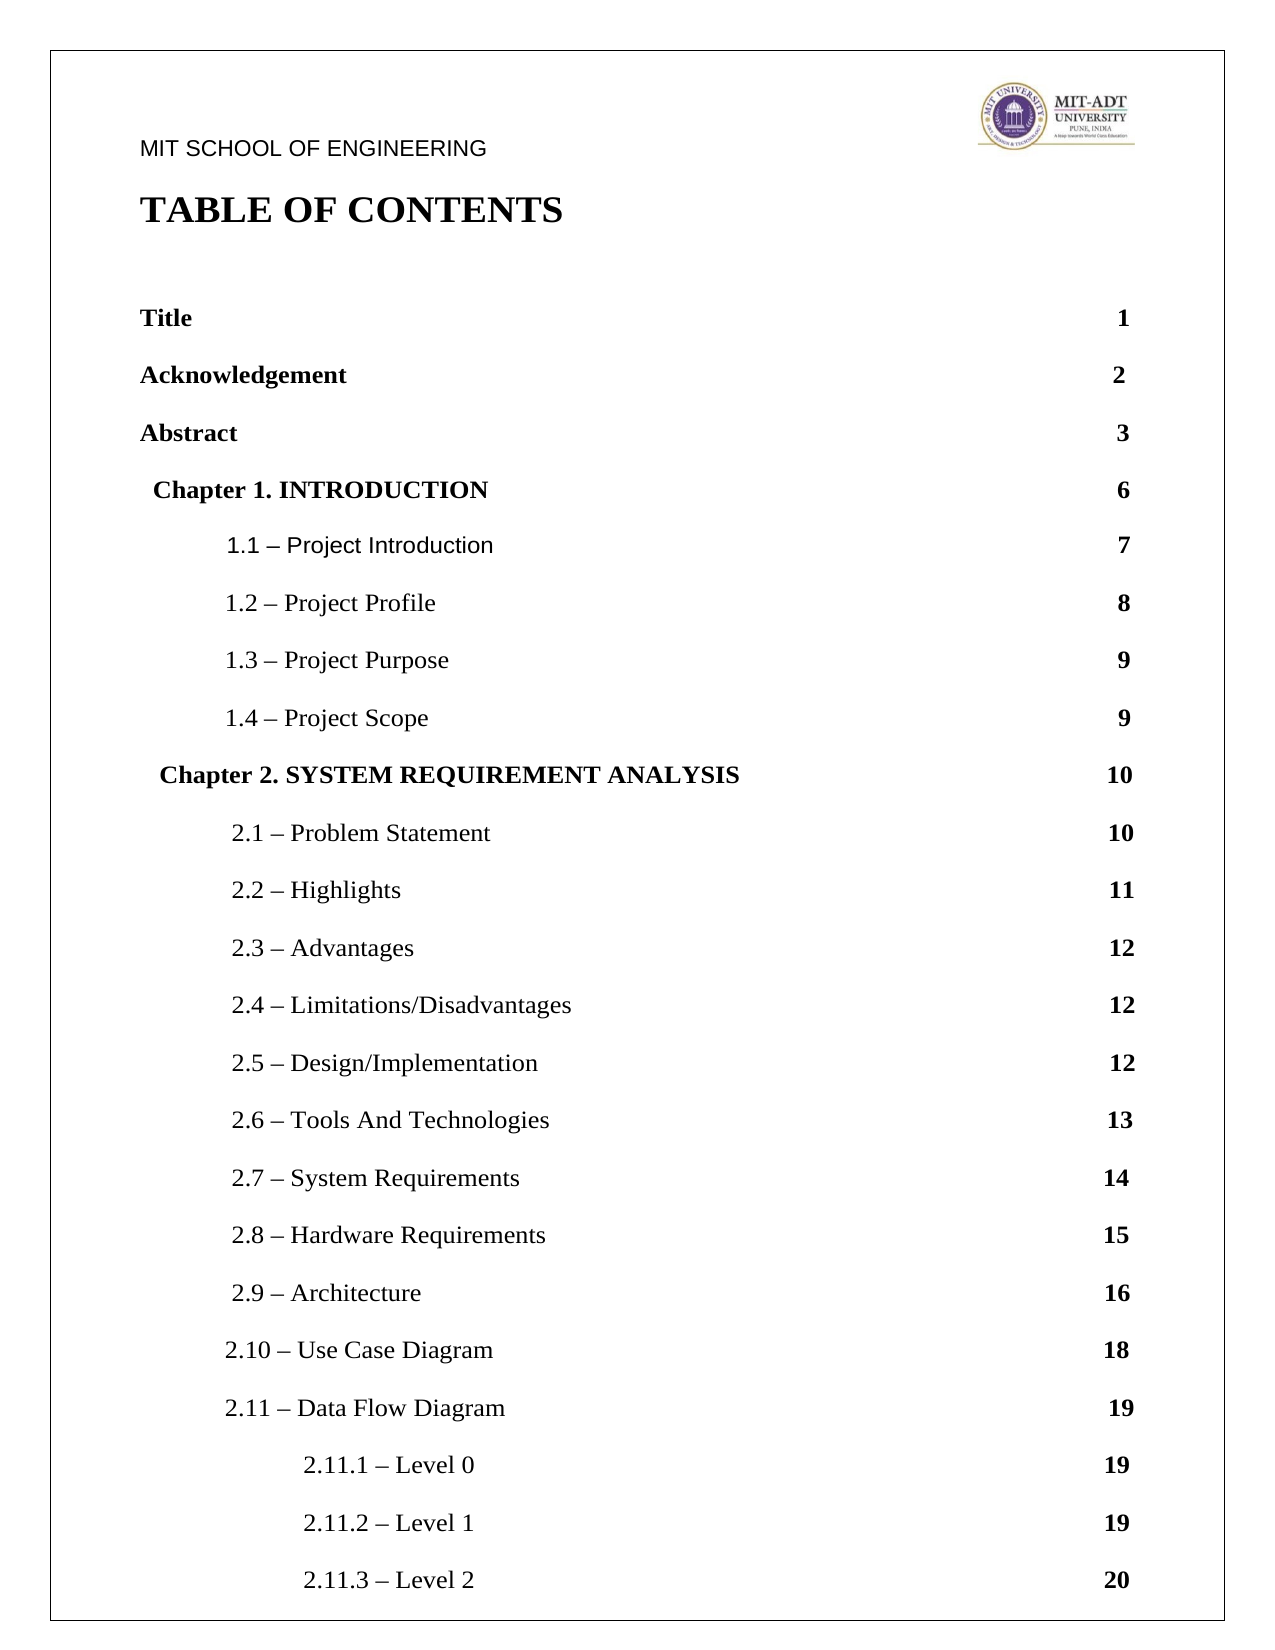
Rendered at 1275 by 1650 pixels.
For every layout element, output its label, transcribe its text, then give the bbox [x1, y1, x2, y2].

text 2.8 – Hardware Requirements 15 [139, 1221, 1139, 1249]
text 2.7 – System Requirements 14 [139, 1163, 1139, 1192]
text Abstract 3 [139, 418, 1139, 447]
text 2.11.1 – Level 0 19 [139, 1451, 1139, 1479]
text 2.9 – Architecture 16 [139, 1278, 1139, 1307]
text 1.2 – Project Profile 8 [139, 588, 1139, 617]
text 2.3 – Advantages 12 [139, 933, 1139, 962]
text Chapter 1. INTRODUCTION 6 [139, 475, 1139, 504]
text 2.5 – Design/Implementation 12 [139, 1048, 1139, 1077]
text 2.11.3 – Level 2 20 [139, 1566, 1139, 1594]
text Title 1 [139, 303, 1139, 332]
text Chapter 2. SYSTEM REQUIREMENT ANALYSIS 10 [139, 761, 1139, 789]
text 2.11 – Data Flow Diagram 19 [139, 1393, 1139, 1422]
text 2.1 – Problem Statement 10 [139, 818, 1139, 847]
text 2.6 – Tools And Technologies 13 [139, 1106, 1139, 1134]
text 2.11.2 – Level 1 19 [139, 1508, 1139, 1537]
text 2.4 – Limitations/Disadvantages 12 [139, 991, 1139, 1019]
text Acknowledgement 2 [139, 360, 1139, 389]
picture [977, 75, 1135, 157]
text 1.1 – Project Introduction 7 [139, 531, 1139, 559]
text TABLE OF CONTENTS [139, 188, 1139, 231]
text 1.3 – Project Purpose 9 [139, 646, 1139, 674]
text 2.2 – Highlights 11 [139, 876, 1139, 904]
text 1.4 – Project Scope 9 [139, 703, 1139, 732]
text 2.10 – Use Case Diagram 18 [139, 1336, 1139, 1364]
